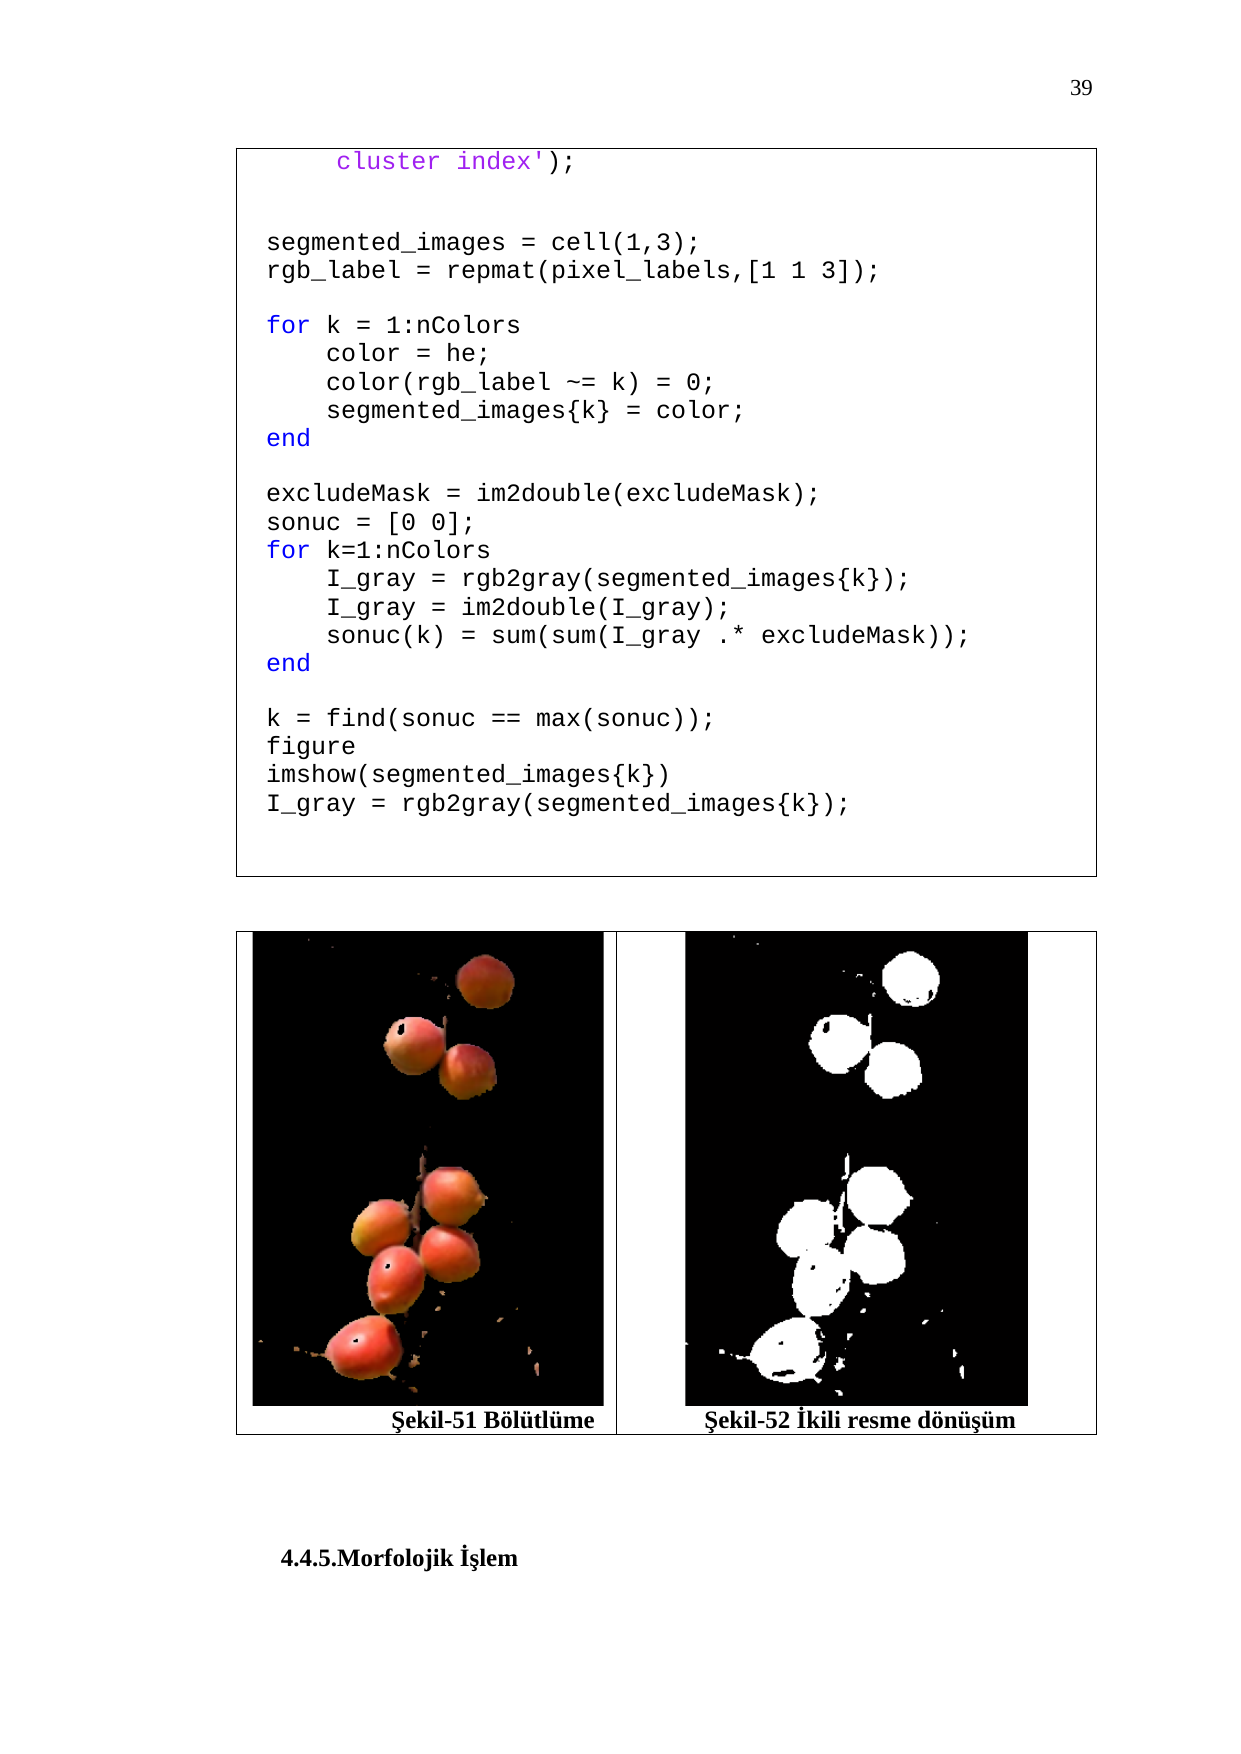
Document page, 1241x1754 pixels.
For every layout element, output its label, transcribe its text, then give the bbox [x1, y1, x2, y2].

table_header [237, 149, 1096, 876]
table_header Şekil-51 Bölütlüme [237, 932, 616, 1434]
picture [685, 931, 1028, 1406]
table_header Şekil-52 İkili resme dönüşüm [617, 932, 1096, 1434]
picture [252, 931, 604, 1406]
subtitle 4.4.5.Morfolojik İşlem [236, 1543, 1093, 1572]
